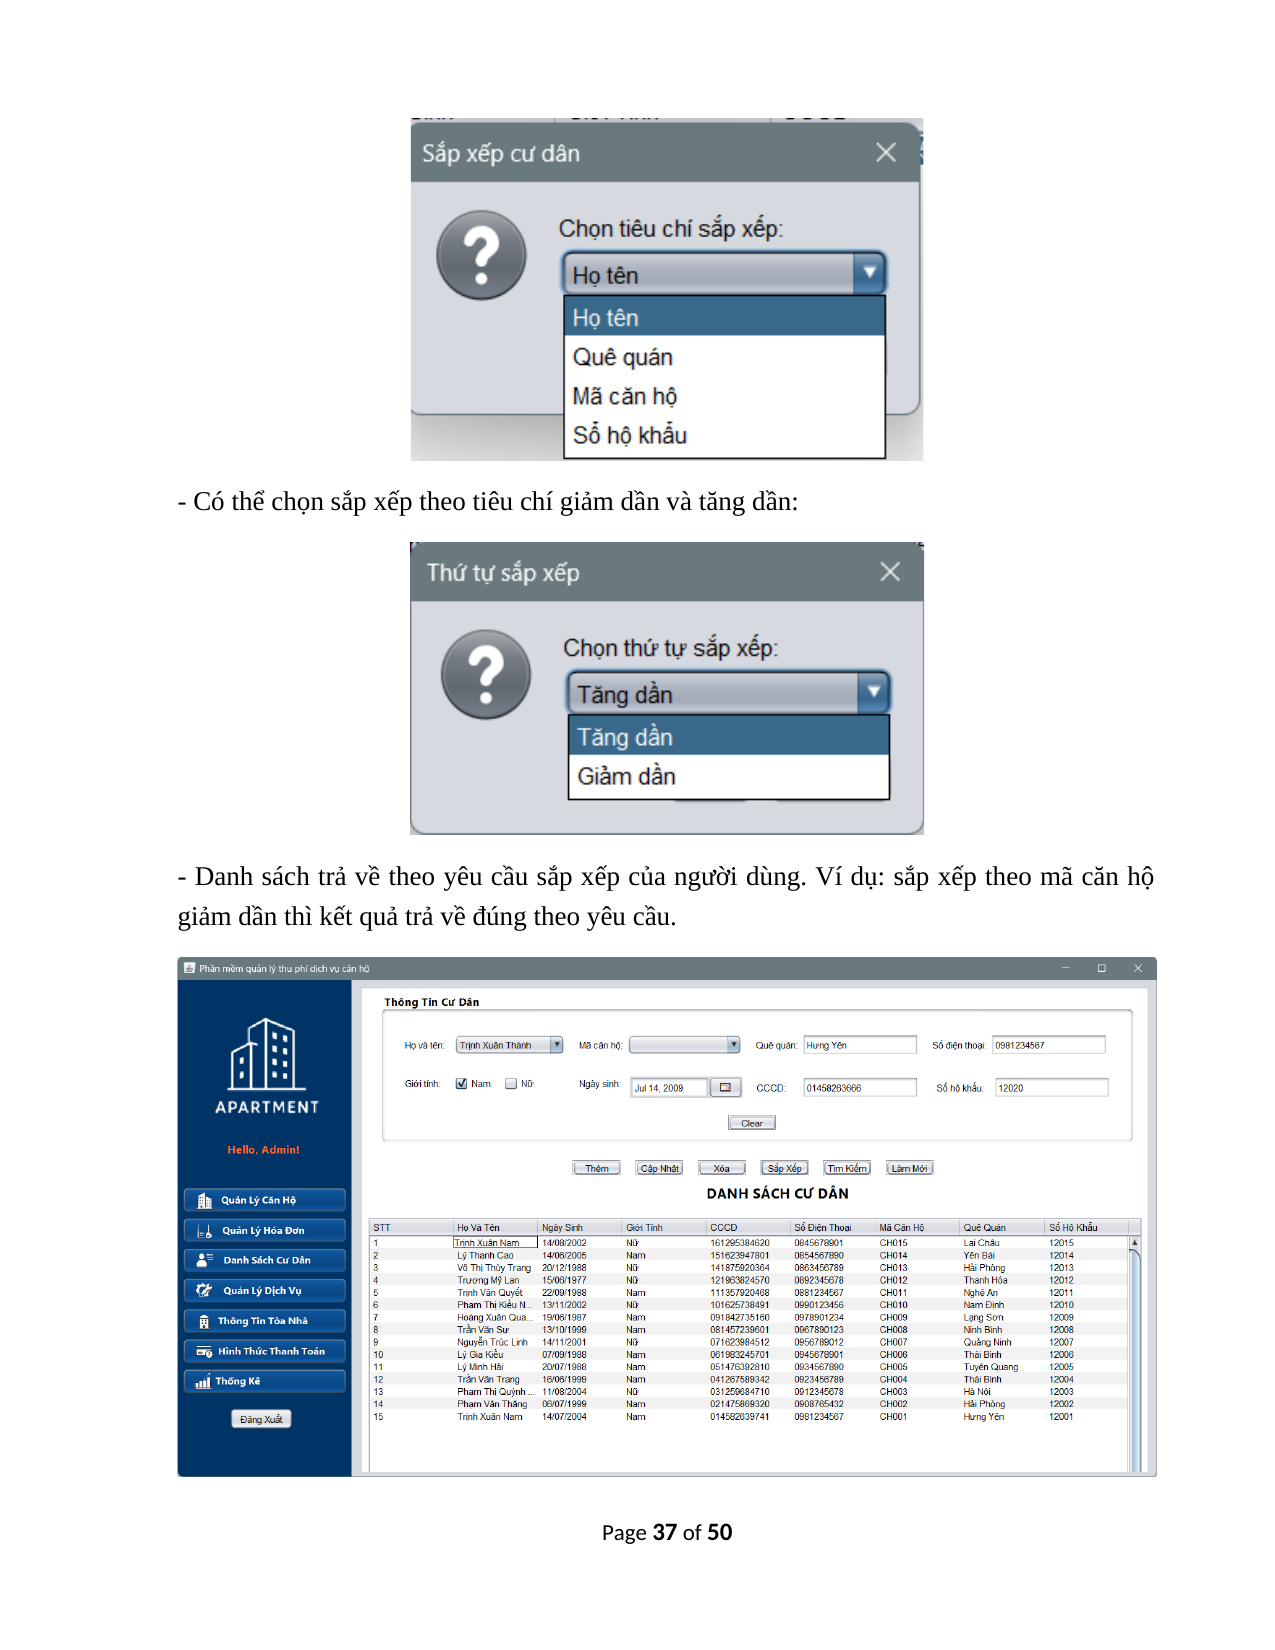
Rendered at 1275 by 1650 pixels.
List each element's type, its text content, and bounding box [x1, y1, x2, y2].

picture [410, 118, 924, 461]
picture [410, 542, 925, 835]
text - Danh sách trả về theo yêu cầu sắp xếp của người dùng. Ví dụ: sắp xếp theo mã căn hộ giảm dần thì kết quả trả về đúng theo yêu cầu. [177, 859, 1157, 931]
picture [177, 957, 1157, 1477]
text - Có thể chọn sắp xếp theo tiêu chí giảm dần và tăng dần: [177, 485, 1157, 516]
